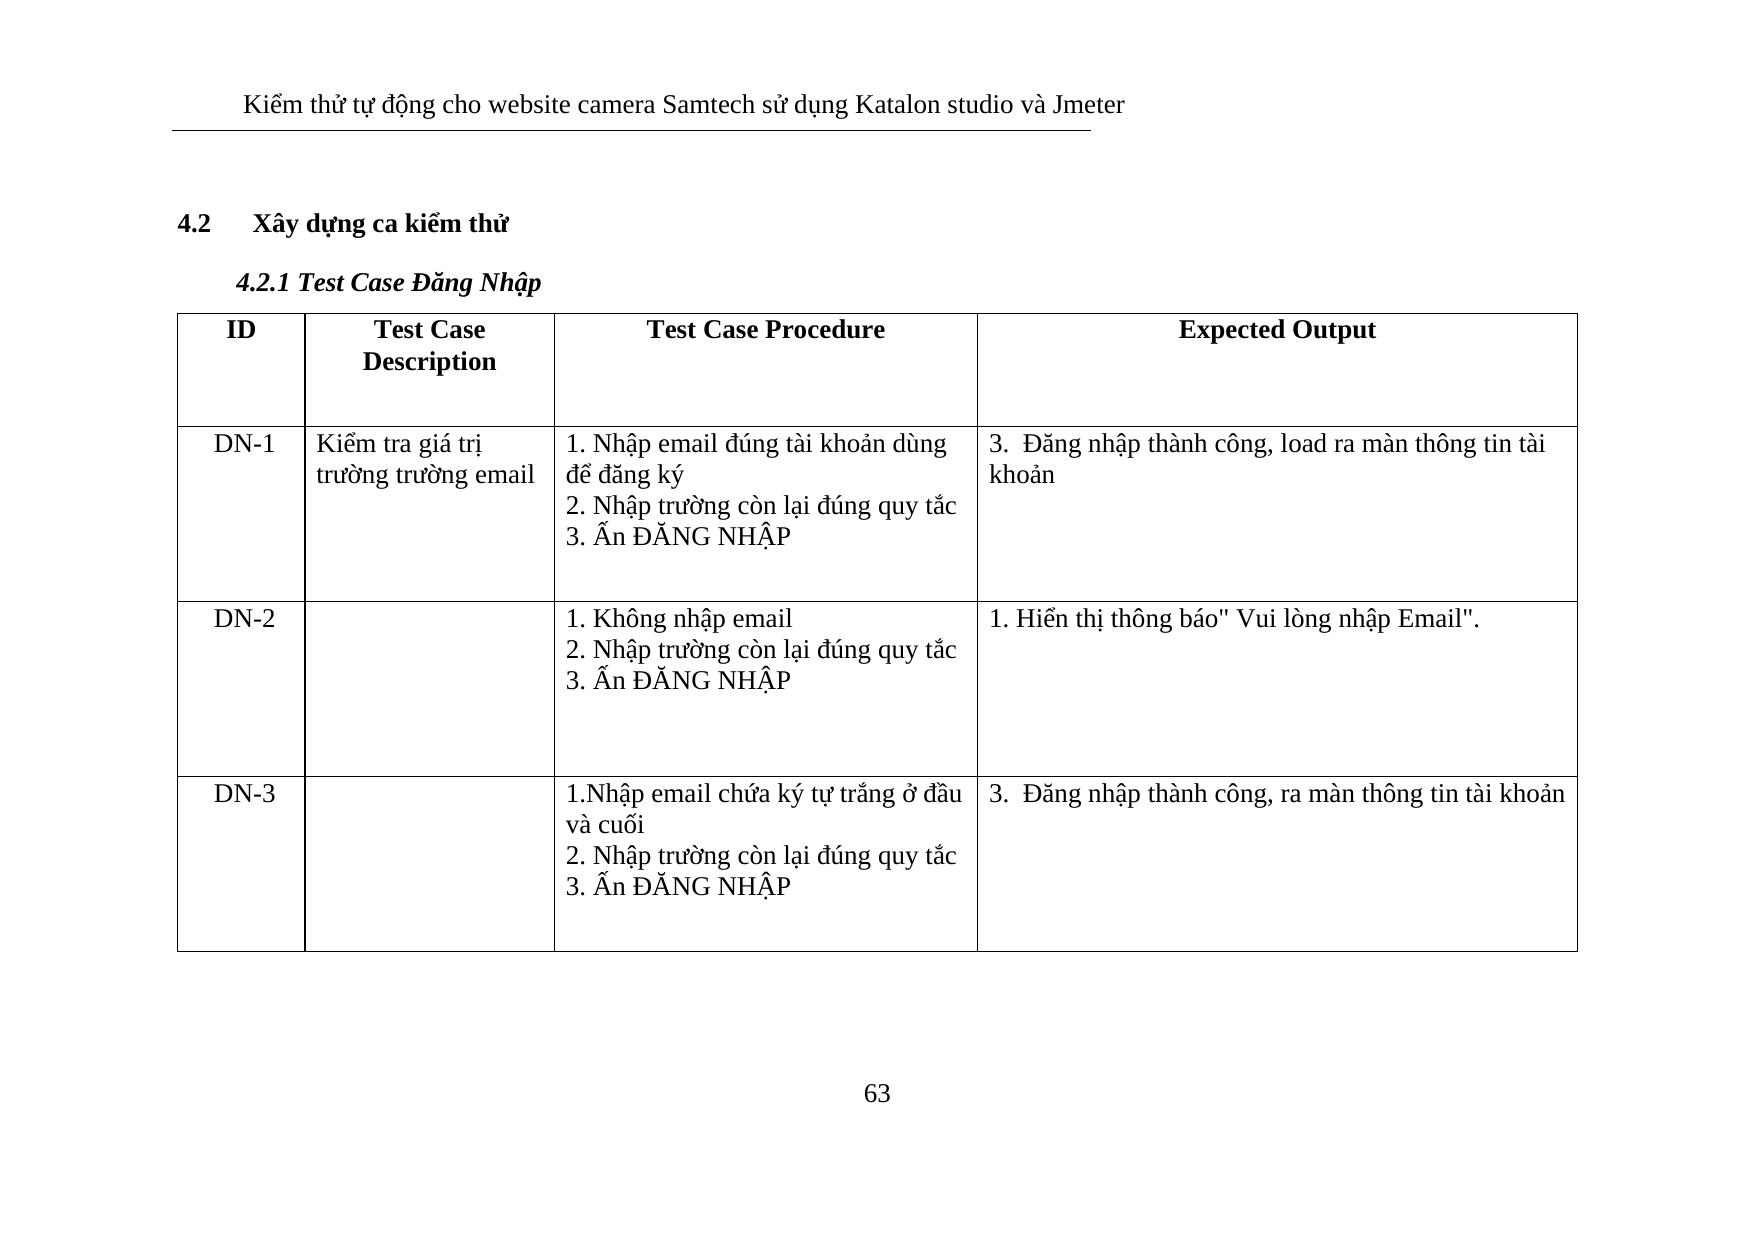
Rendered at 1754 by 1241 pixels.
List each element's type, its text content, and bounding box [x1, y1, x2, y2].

table_cell DN-2 [178, 602, 304, 776]
table_cell 1. Không nhập email 2. Nhập trường còn lại đúng quy tắc 3. Ấn ĐĂNG NHẬP [555, 602, 977, 776]
text Xây dựng ca kiểm thử [177, 207, 1577, 238]
table_cell DN-3 [178, 777, 304, 951]
table_cell 1.Nhập email chứa ký tự trắng ở đầu và cuối 2. Nhập trường còn lại đúng quy tắc 3. Ấn ĐĂNG NHẬP [555, 777, 977, 951]
table_cell DN-1 [178, 427, 304, 601]
table_cell 1. Hiển thị thông báo" Vui lòng nhập Email". [978, 602, 1577, 776]
table_header Test Case Description [306, 314, 554, 426]
table_cell 1. Nhập email đúng tài khoản dùng để đăng ký 2. Nhập trường còn lại đúng quy tắc 3. Ấn ĐĂNG NHẬP [555, 427, 977, 601]
text 4.2.1 Test Case Đăng Nhập [177, 266, 1577, 297]
table_header Expected Output [978, 314, 1577, 426]
table_cell [306, 602, 554, 776]
table_header Test Case Procedure [555, 314, 977, 426]
table_cell 3. Đăng nhập thành công, load ra màn thông tin tài khoản [978, 427, 1577, 601]
table_header ID [178, 314, 304, 426]
table_cell Kiểm tra giá trị trường trường email [306, 427, 554, 601]
table_cell [306, 777, 554, 951]
table_cell 3. Đăng nhập thành công, ra màn thông tin tài khoản [978, 777, 1577, 951]
